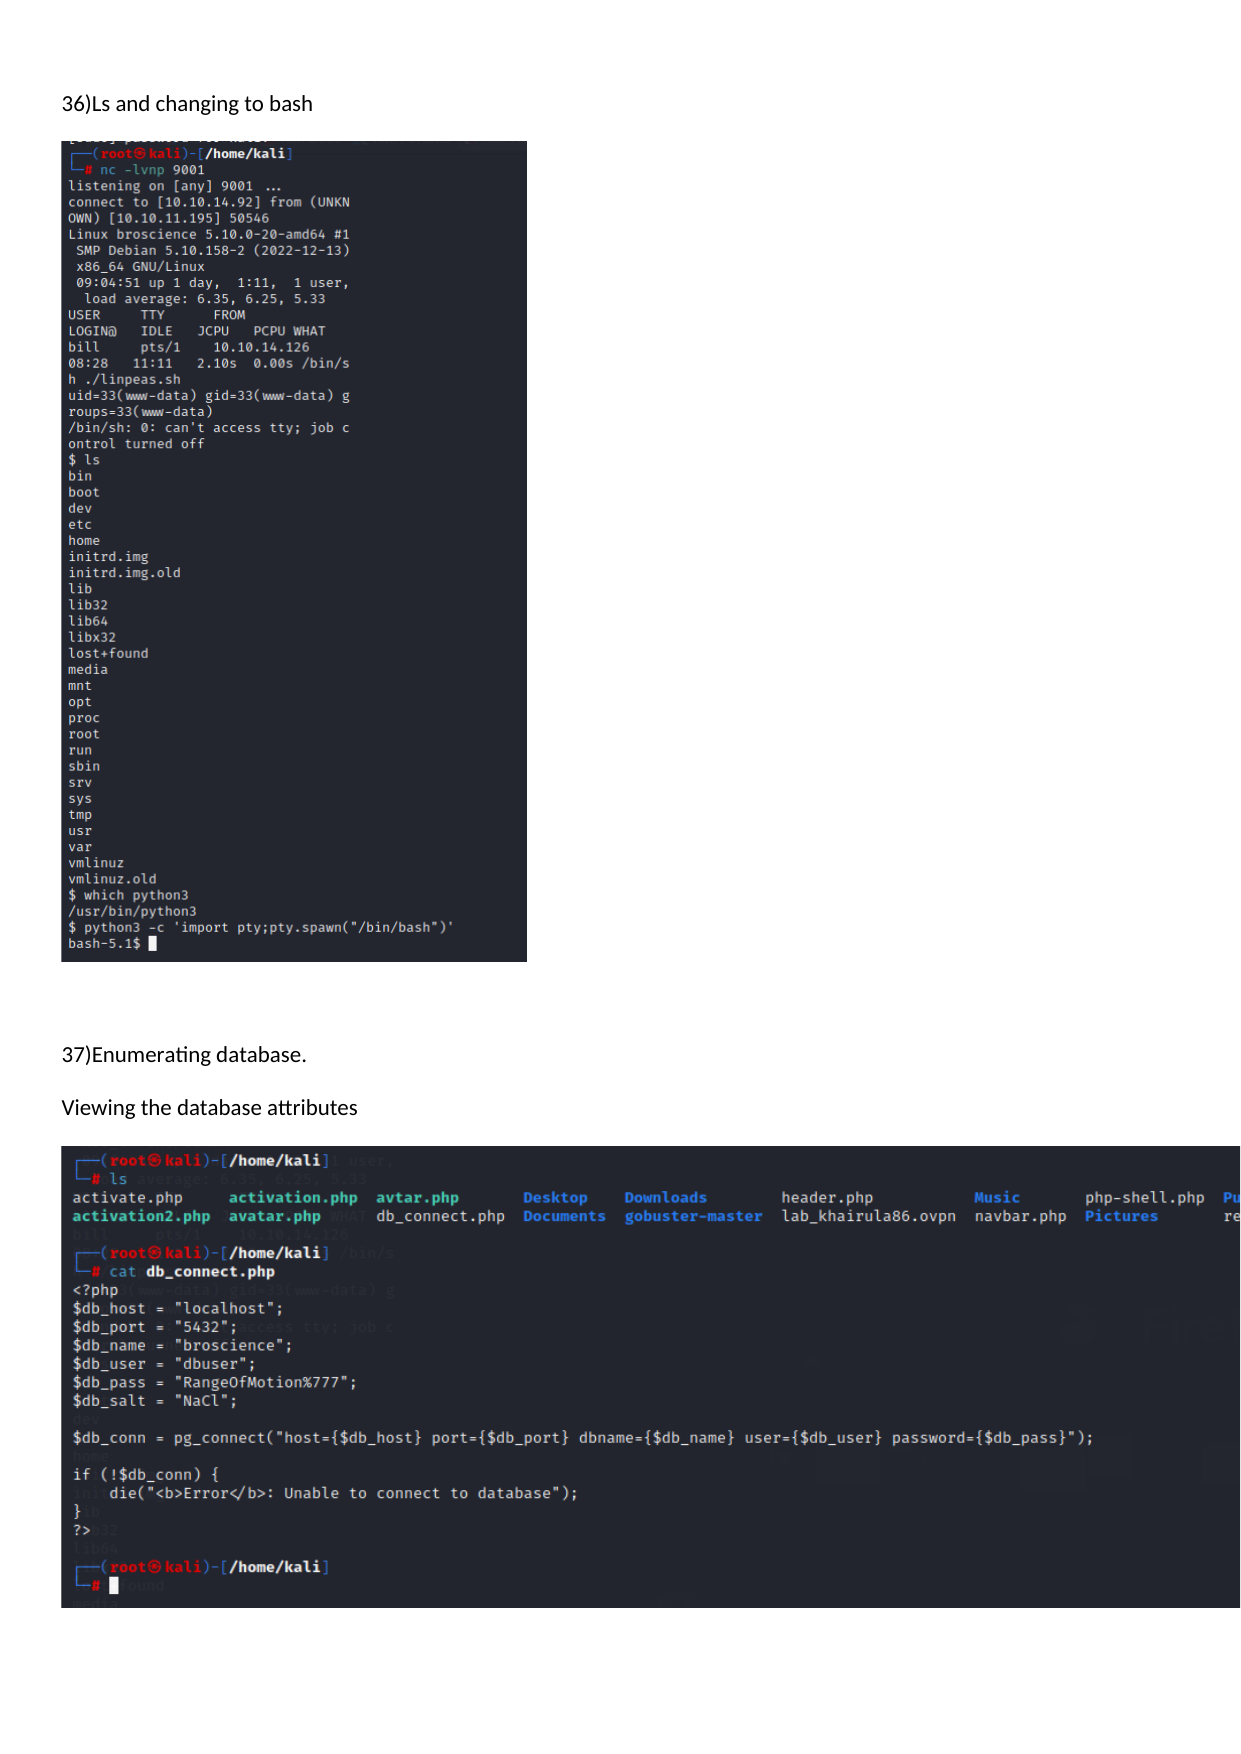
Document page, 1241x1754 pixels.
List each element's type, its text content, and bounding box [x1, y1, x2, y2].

picture [61, 141, 527, 962]
picture [61, 1146, 1241, 1608]
text 37)Enumerating database. [61, 1040, 1090, 1068]
text 36)Ls and changing to bash [61, 89, 1090, 117]
text Viewing the database attributes [61, 1093, 1090, 1121]
